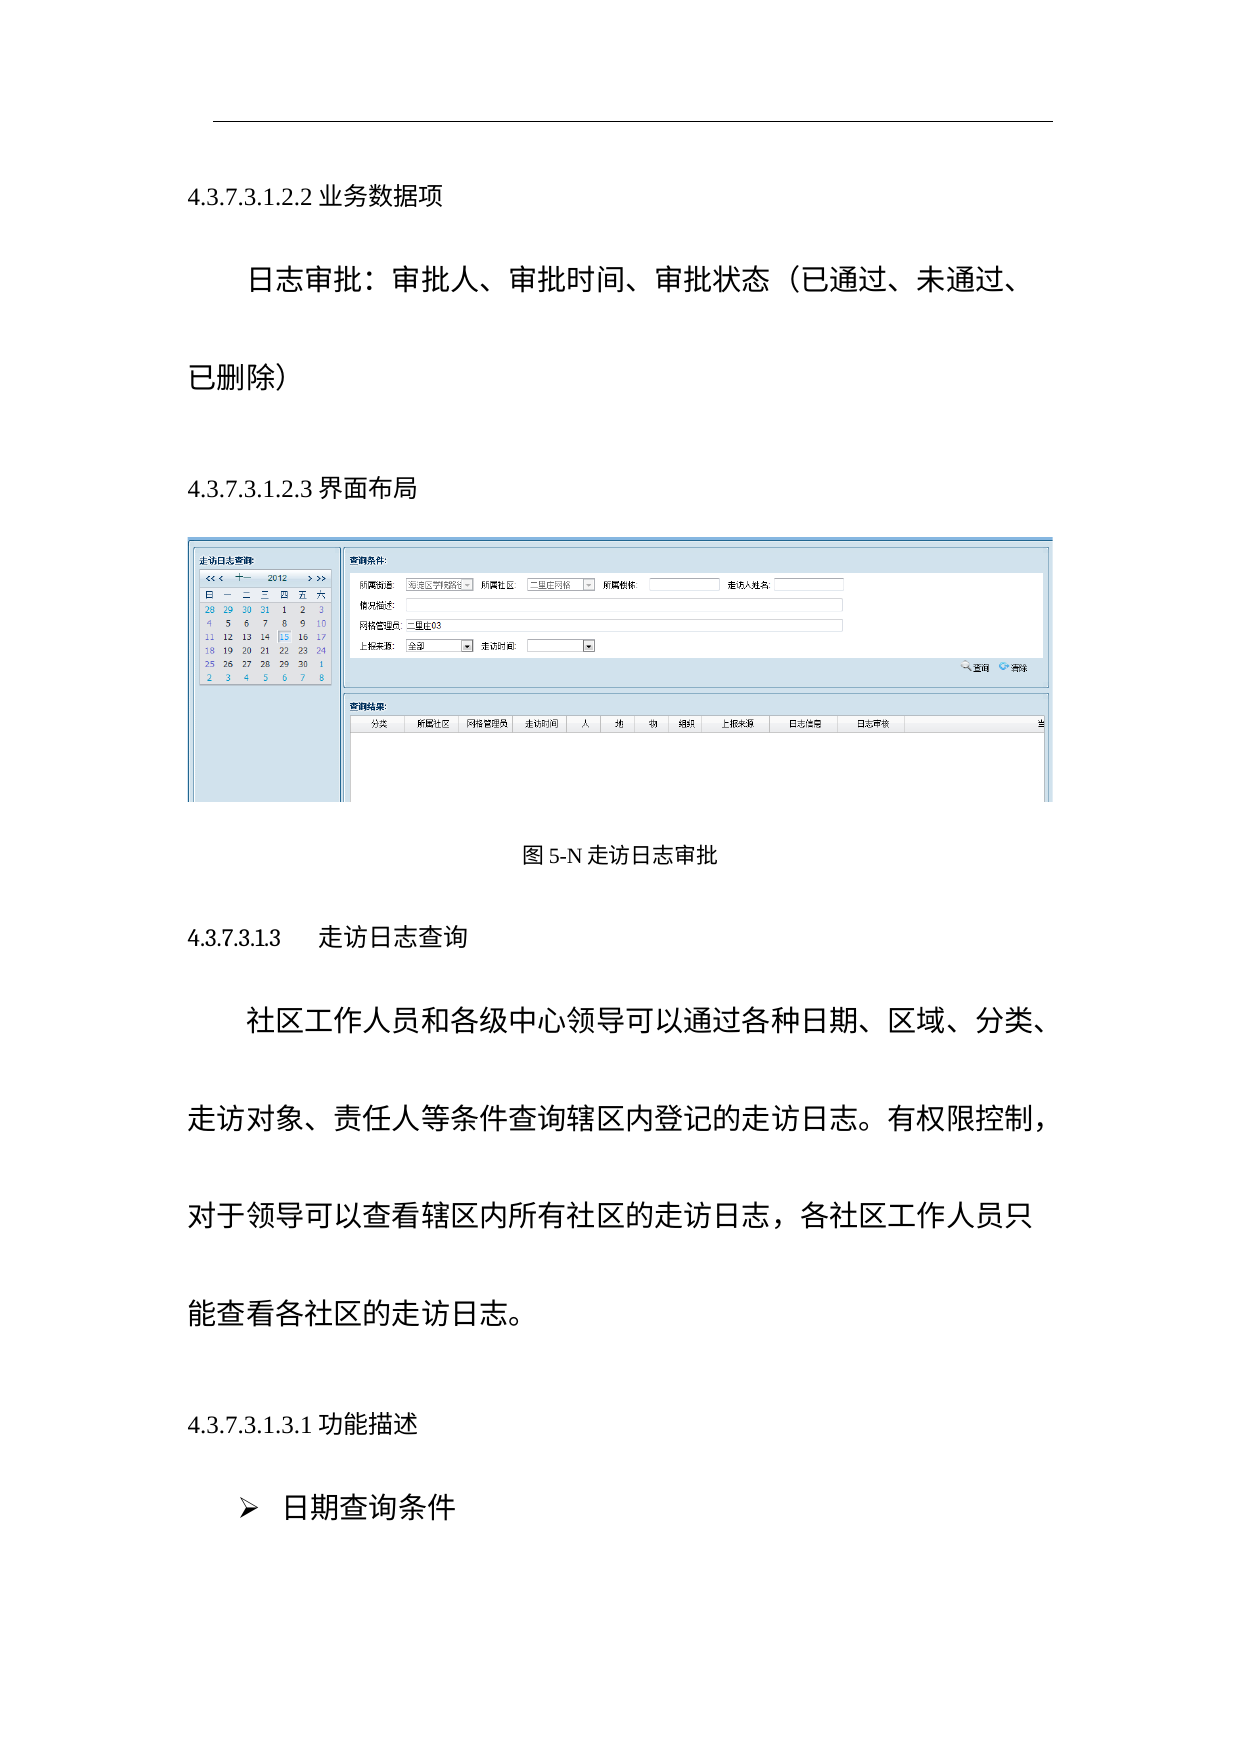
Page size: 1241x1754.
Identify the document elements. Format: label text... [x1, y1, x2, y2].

picture [187, 537, 1053, 802]
text 社区工作人员和各级中心领导可以通过各种日期、区域、分类、走访对象、责任人等条件查询辖区内登记的走访日志。有权限控制，对于领导可以查看辖区内所有社区的走访日志，各社区工作人员只能查看各社区的走访日志。 [187, 986, 1053, 1344]
list 日期查询条件 [237, 1473, 1053, 1538]
subtitle 业务数据项 [187, 162, 1053, 227]
subtitle 功能描述 [187, 1390, 1053, 1455]
text 日志审批：审批人、审批时间、审批状态（已通过、未通过、已删除） [187, 246, 1053, 408]
text 图5-N走访日志审批 [187, 837, 1053, 870]
subtitle 走访日志查询 [187, 903, 1053, 968]
subtitle 界面布局 [187, 454, 1053, 519]
